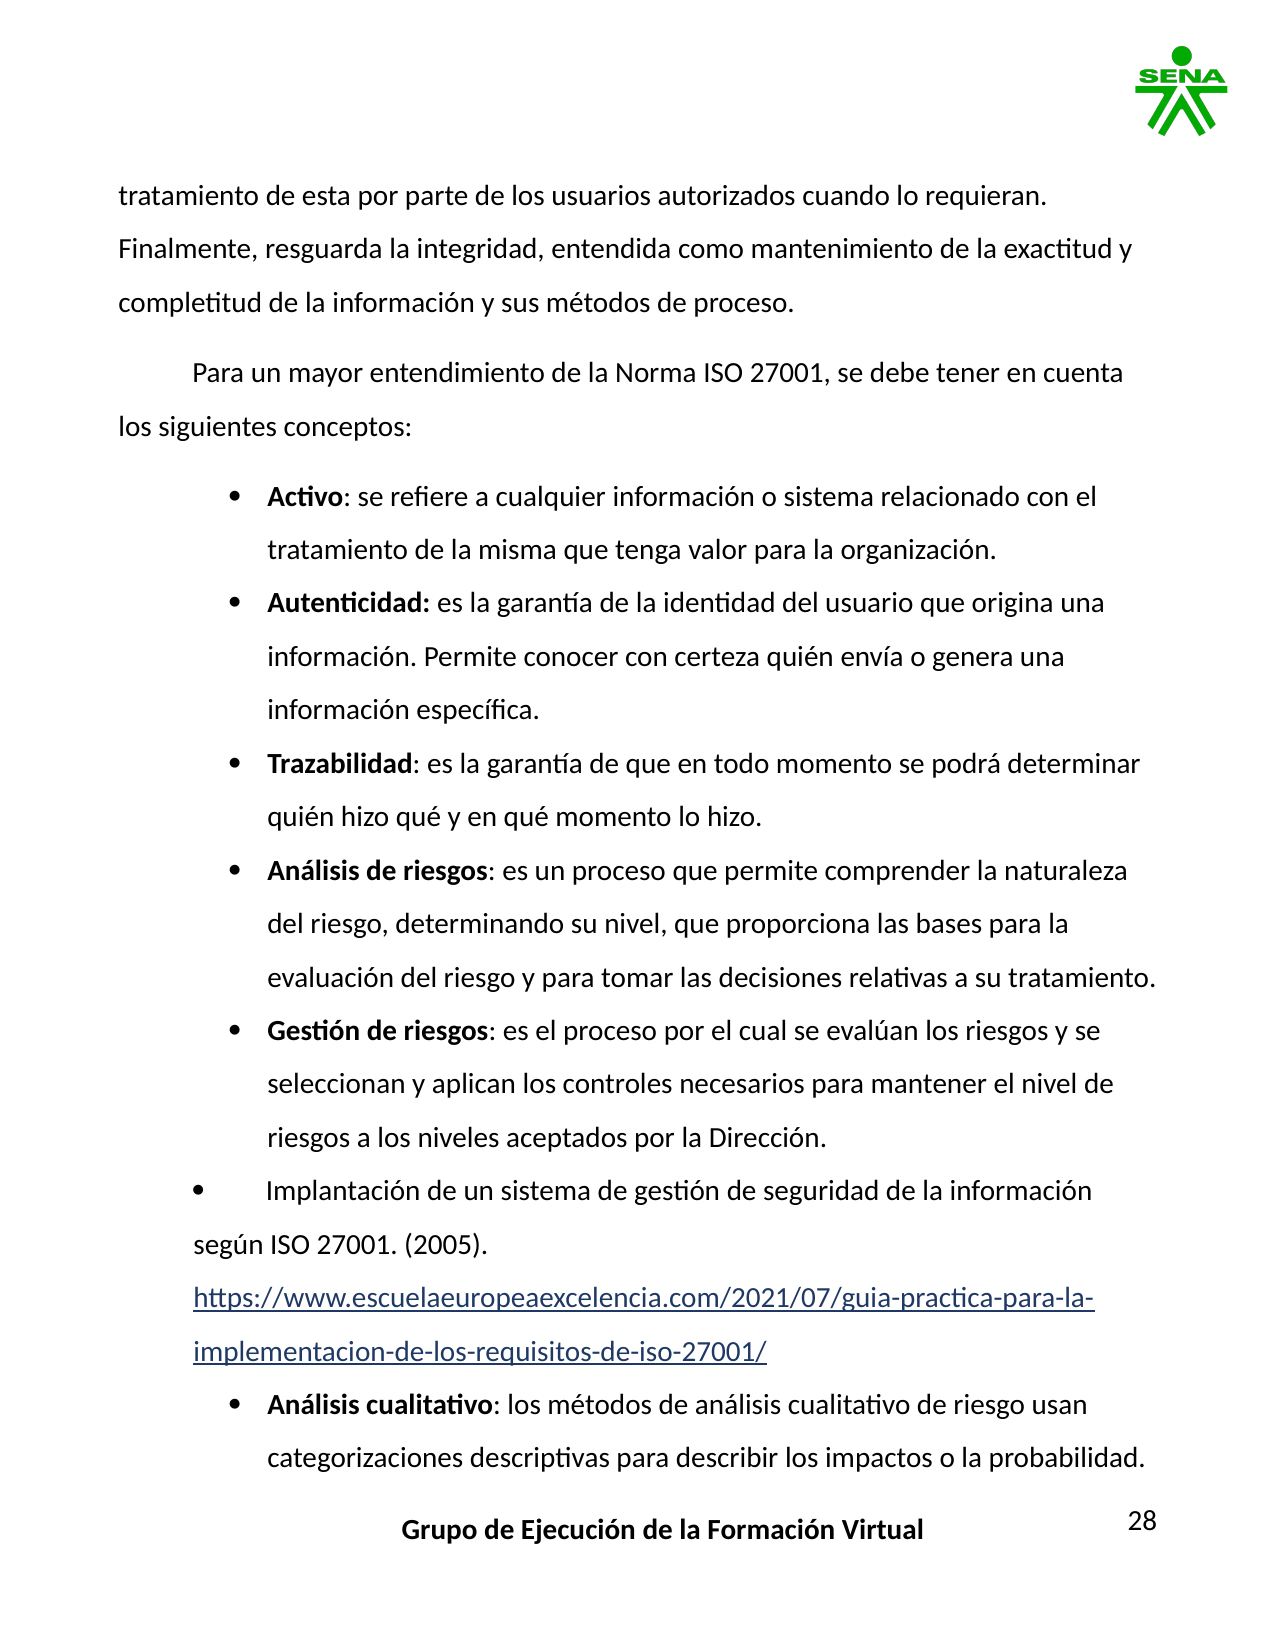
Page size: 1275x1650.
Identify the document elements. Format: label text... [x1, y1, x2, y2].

picture [1135, 46, 1228, 136]
list Activo: se refiere a cualquier información o sistema relacionado con el tratamiento de la misma que tenga valor para la organización. [229, 478, 1157, 567]
list Autenticidad: es la garantía de la identidad del usuario que origina una información. Permite conocer con certeza quién envía o genera una información específica. [229, 584, 1157, 727]
list Implantación de un sistema de gestión de seguridad de la información según ISO 27001. (2005). https://www.escuelaeuropeaexcelencia.com/2021/07/guia-practica-para-la-implementacion-de-los-requisitos-de-iso-27001/ [193, 1172, 1157, 1368]
list Trazabilidad: es la garantía de que en todo momento se podrá determinar quién hizo qué y en qué momento lo hizo. [229, 745, 1157, 834]
list Gestión de riesgos: es el proceso por el cual se evalúan los riesgos y se seleccionan y aplican los controles necesarios para mantener el nivel de riesgos a los niveles aceptados por la Dirección. [229, 1012, 1157, 1154]
list Análisis de riesgos: es un proceso que permite comprender la naturaleza del riesgo, determinando su nivel, que proporciona las bases para la evaluación del riesgo y para tomar las decisiones relativas a su tratamiento. [229, 852, 1157, 994]
text Para un mayor entendimiento de la Norma ISO 27001, se debe tener en cuenta los siguientes conceptos: [118, 354, 1157, 443]
